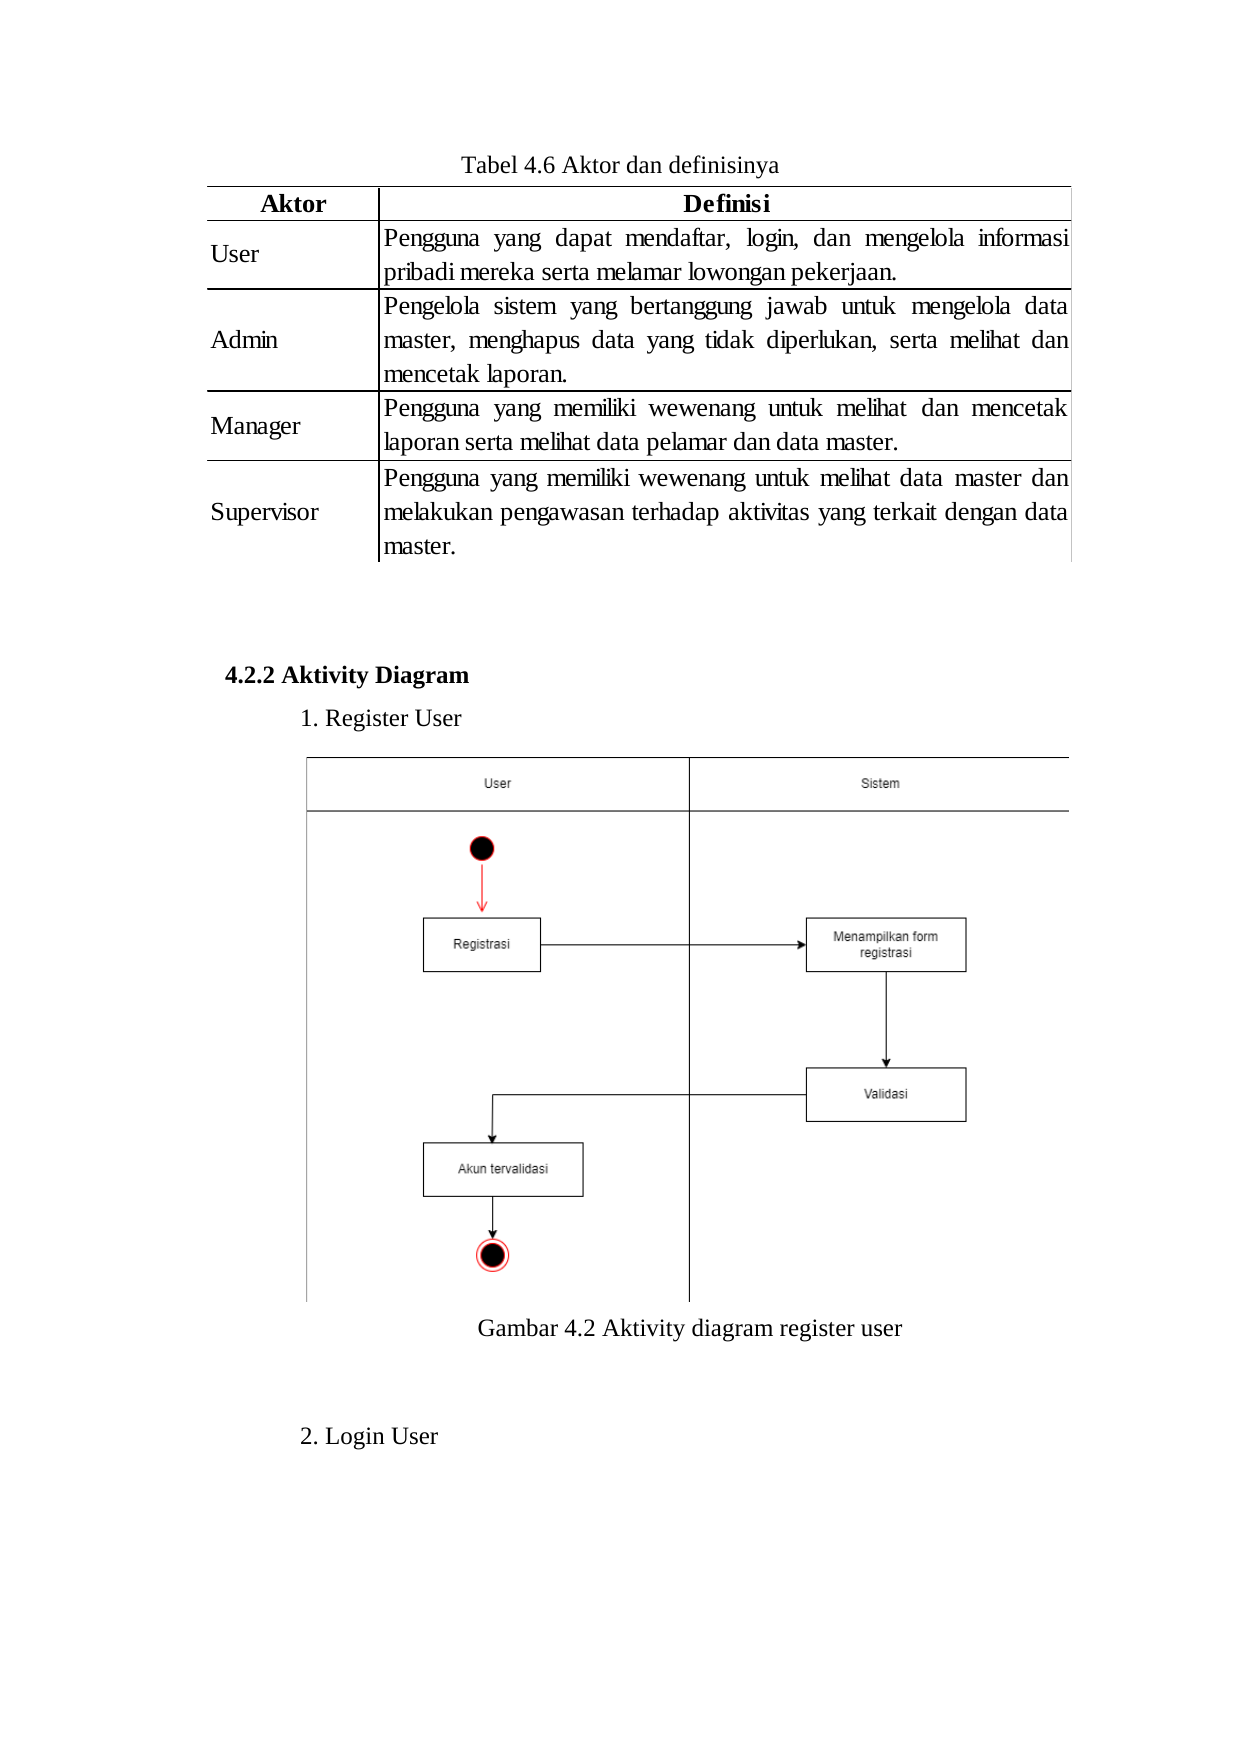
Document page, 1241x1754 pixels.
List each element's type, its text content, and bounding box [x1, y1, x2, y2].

picture [306, 757, 1069, 1302]
text 1. Register User [150, 703, 1090, 732]
text 4.2.2 Aktivity Diagram [150, 199, 1090, 689]
text Tabel 4.6 Aktor dan definisinya [150, 150, 1090, 179]
text 2. Login User [225, 1033, 1090, 1449]
